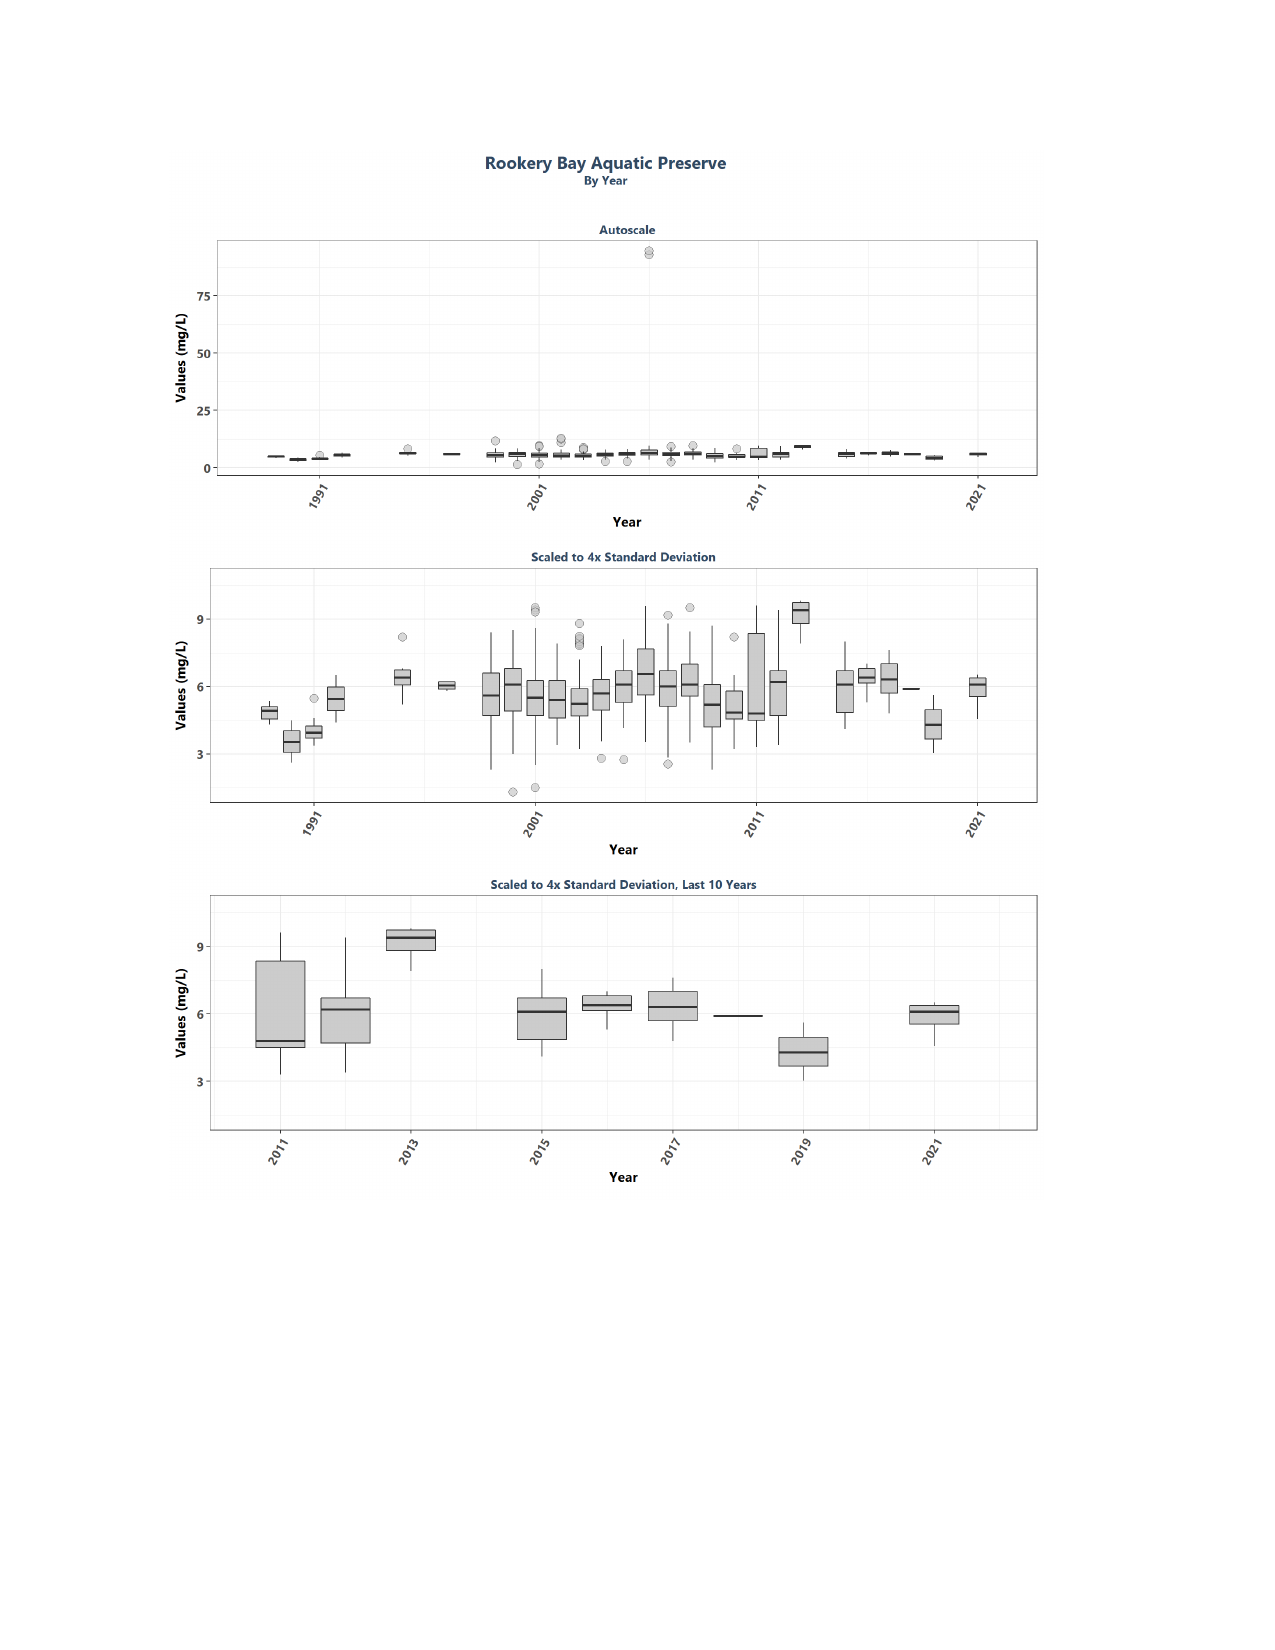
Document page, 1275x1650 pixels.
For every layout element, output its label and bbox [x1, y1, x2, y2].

picture [168, 150, 1044, 1200]
